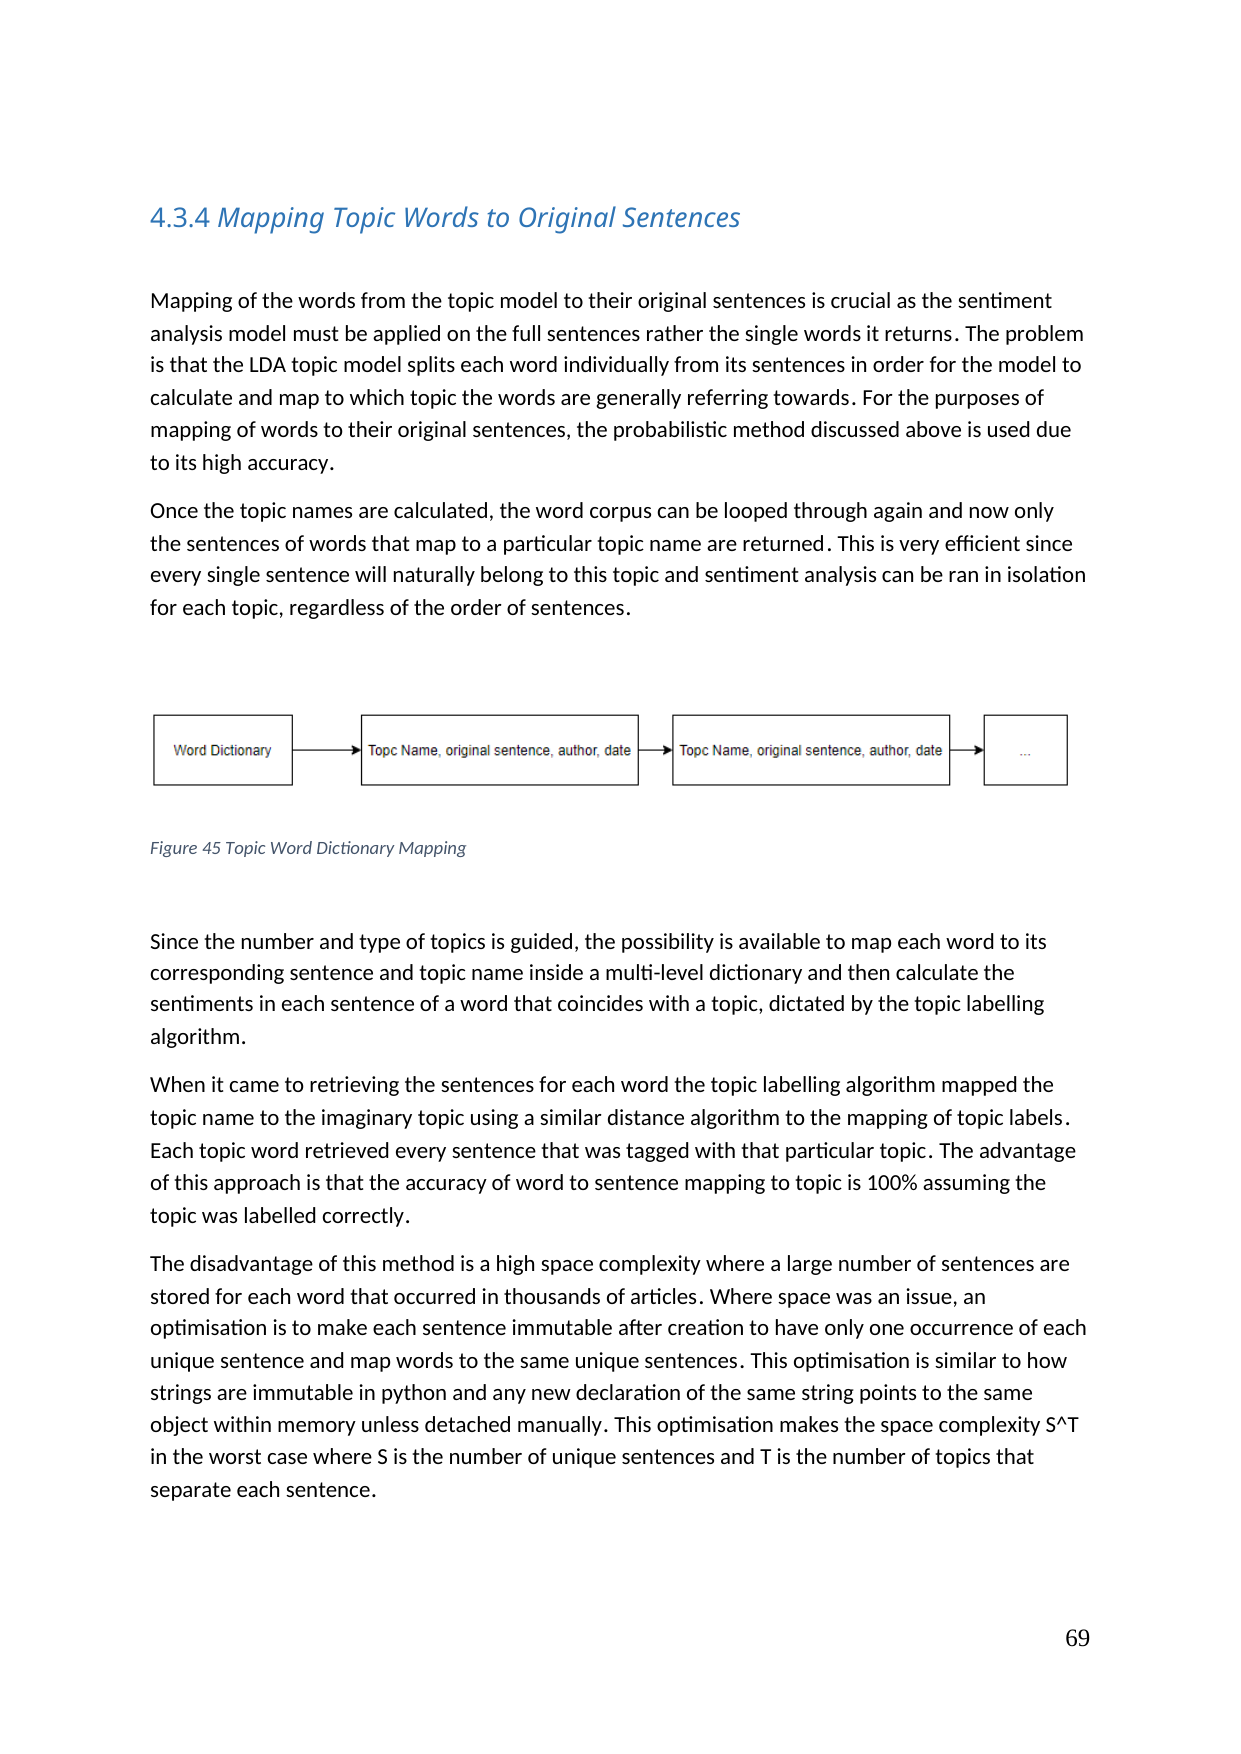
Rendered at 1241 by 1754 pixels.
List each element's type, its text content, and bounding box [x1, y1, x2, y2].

text The disadvantage of this method is a high space complexity where a large number of sentences are stored for each word that occurred in thousands of articles. Where space was an issue, an optimisation is to make each sentence immutable after creation to have only one occurrence of each unique sentence and map words to the same unique sentences. This optimisation is similar to how strings are immutable in python and any new declaration of the same string points to the same object within memory unless detached manually. This optimisation makes the space complexity S^T in the worst case where S is the number of unique sentences and T is the number of topics that separate each sentence. [150, 1249, 1090, 1503]
text Figure 45 Topic Word Dictionary Mapping [150, 836, 1090, 859]
text Since the number and type of topics is guided, the possibility is available to map each word to its corresponding sentence and topic name inside a multi-level dictionary and then calculate the sentiments in each sentence of a word that coincides with a topic, dictated by the topic labelling algorithm. [150, 927, 1090, 1050]
text Once the topic names are calculated, the word corpus can be looped through again and now only the sentences of words that map to a particular topic name are returned. This is very efficient since every single sentence will naturally belong to this topic and sentiment analysis can be ran in isolation for each topic, regardless of the order of sentences. [150, 496, 1090, 622]
text Mapping of the words from the topic model to their original sentences is crucial as the sentiment analysis model must be applied on the full sentences rather the single words it returns. The problem is that the LDA topic model splits each word individually from its sentences in order for the model to calculate and map to which topic the words are generally referring towards. For the purposes of mapping of words to their original sentences, the probabilistic method discussed above is used due to its high accuracy. [150, 286, 1090, 476]
picture [150, 688, 1091, 817]
text When it came to retrieving the sentences for each word the topic labelling algorithm mapped the topic name to the imaginary topic using a similar distance algorithm to the mapping of topic labels. Each topic word retrieved every sentence that was tagged with that particular topic. The advantage of this approach is that the accuracy of word to sentence mapping to topic is 100% assuming the topic was labelled correctly. [150, 1070, 1090, 1229]
subtitle 4.3.4 Mapping Topic Words to Original Sentences [150, 198, 1090, 235]
